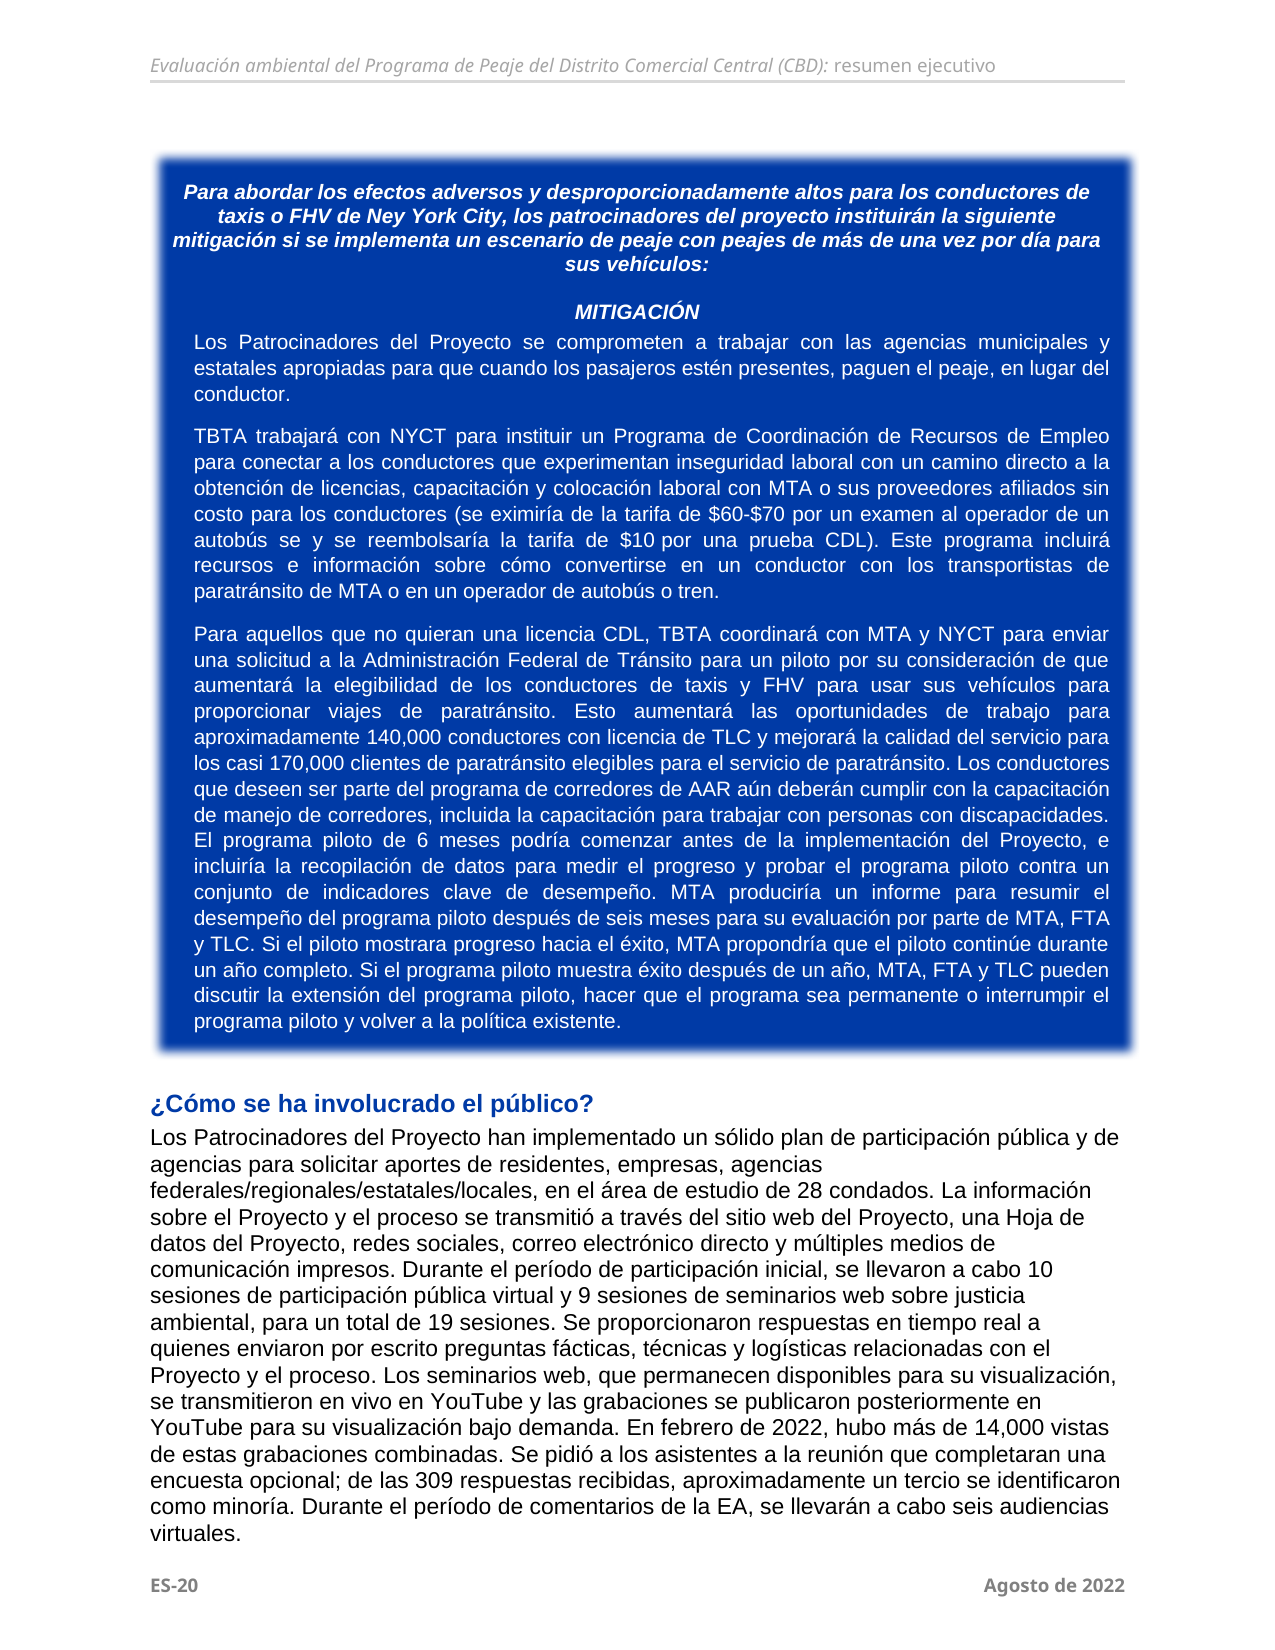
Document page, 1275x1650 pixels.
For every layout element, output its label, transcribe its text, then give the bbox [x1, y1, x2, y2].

text Los Patrocinadores del Proyecto han implementado un sólido plan de participación pública y de agencias para solicitar aportes de residentes, empresas, agencias federales/regionales/estatales/locales, en el área de estudio de 28 condados. La información sobre el Proyecto y el proceso se transmitió a través del sitio web del Proyecto, una Hoja de datos del Proyecto, redes sociales, correo electrónico directo y múltiples medios de comunicación impresos. Durante el período de participación inicial, se llevaron a cabo 10 sesiones de participación pública virtual y 9 sesiones de seminarios web sobre justicia ambiental, para un total de 19 sesiones. Se proporcionaron respuestas en tiempo real a quienes enviaron por escrito preguntas fácticas, técnicas y logísticas relacionadas con el Proyecto y el proceso. Los seminarios web, que permanecen disponibles para su visualización, se transmitieron en vivo en YouTube y las grabaciones se publicaron posteriormente en YouTube para su visualización bajo demanda. En febrero de 2022, hubo más de 14,000 vistas de estas grabaciones combinadas. Se pidió a los asistentes a la reunión que completaran una encuesta opcional; de las 309 respuestas recibidas, aproximadamente un tercio se identificaron como minoría. Durante el período de comentarios de la EA, se llevarán a cabo seis audiencias virtuales. [150, 1124, 1125, 1546]
subtitle ¿Cómo se ha involucrado el público? [150, 1089, 1125, 1118]
